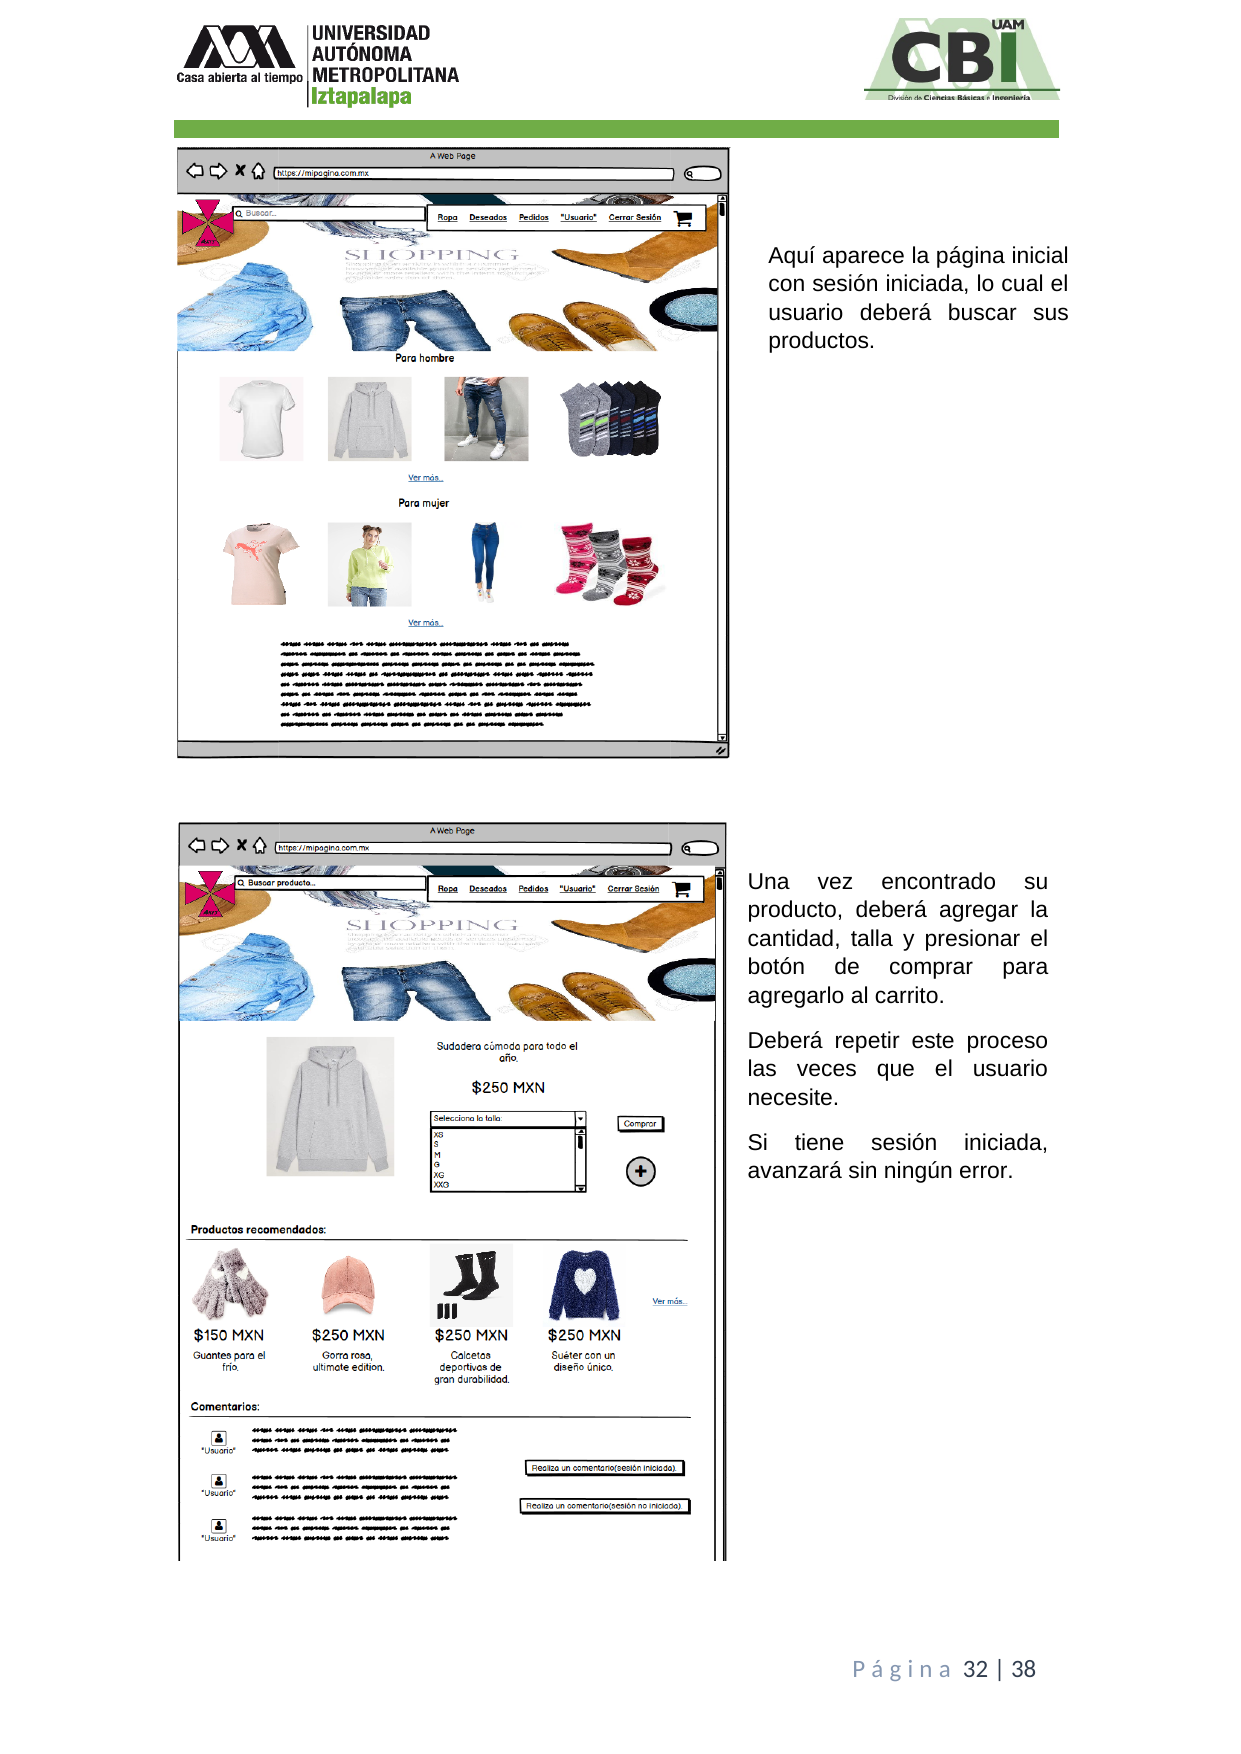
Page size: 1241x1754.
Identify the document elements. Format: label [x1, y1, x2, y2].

picture [863, 18, 1060, 100]
picture [177, 822, 728, 1561]
picture [177, 25, 459, 109]
picture [177, 147, 731, 759]
